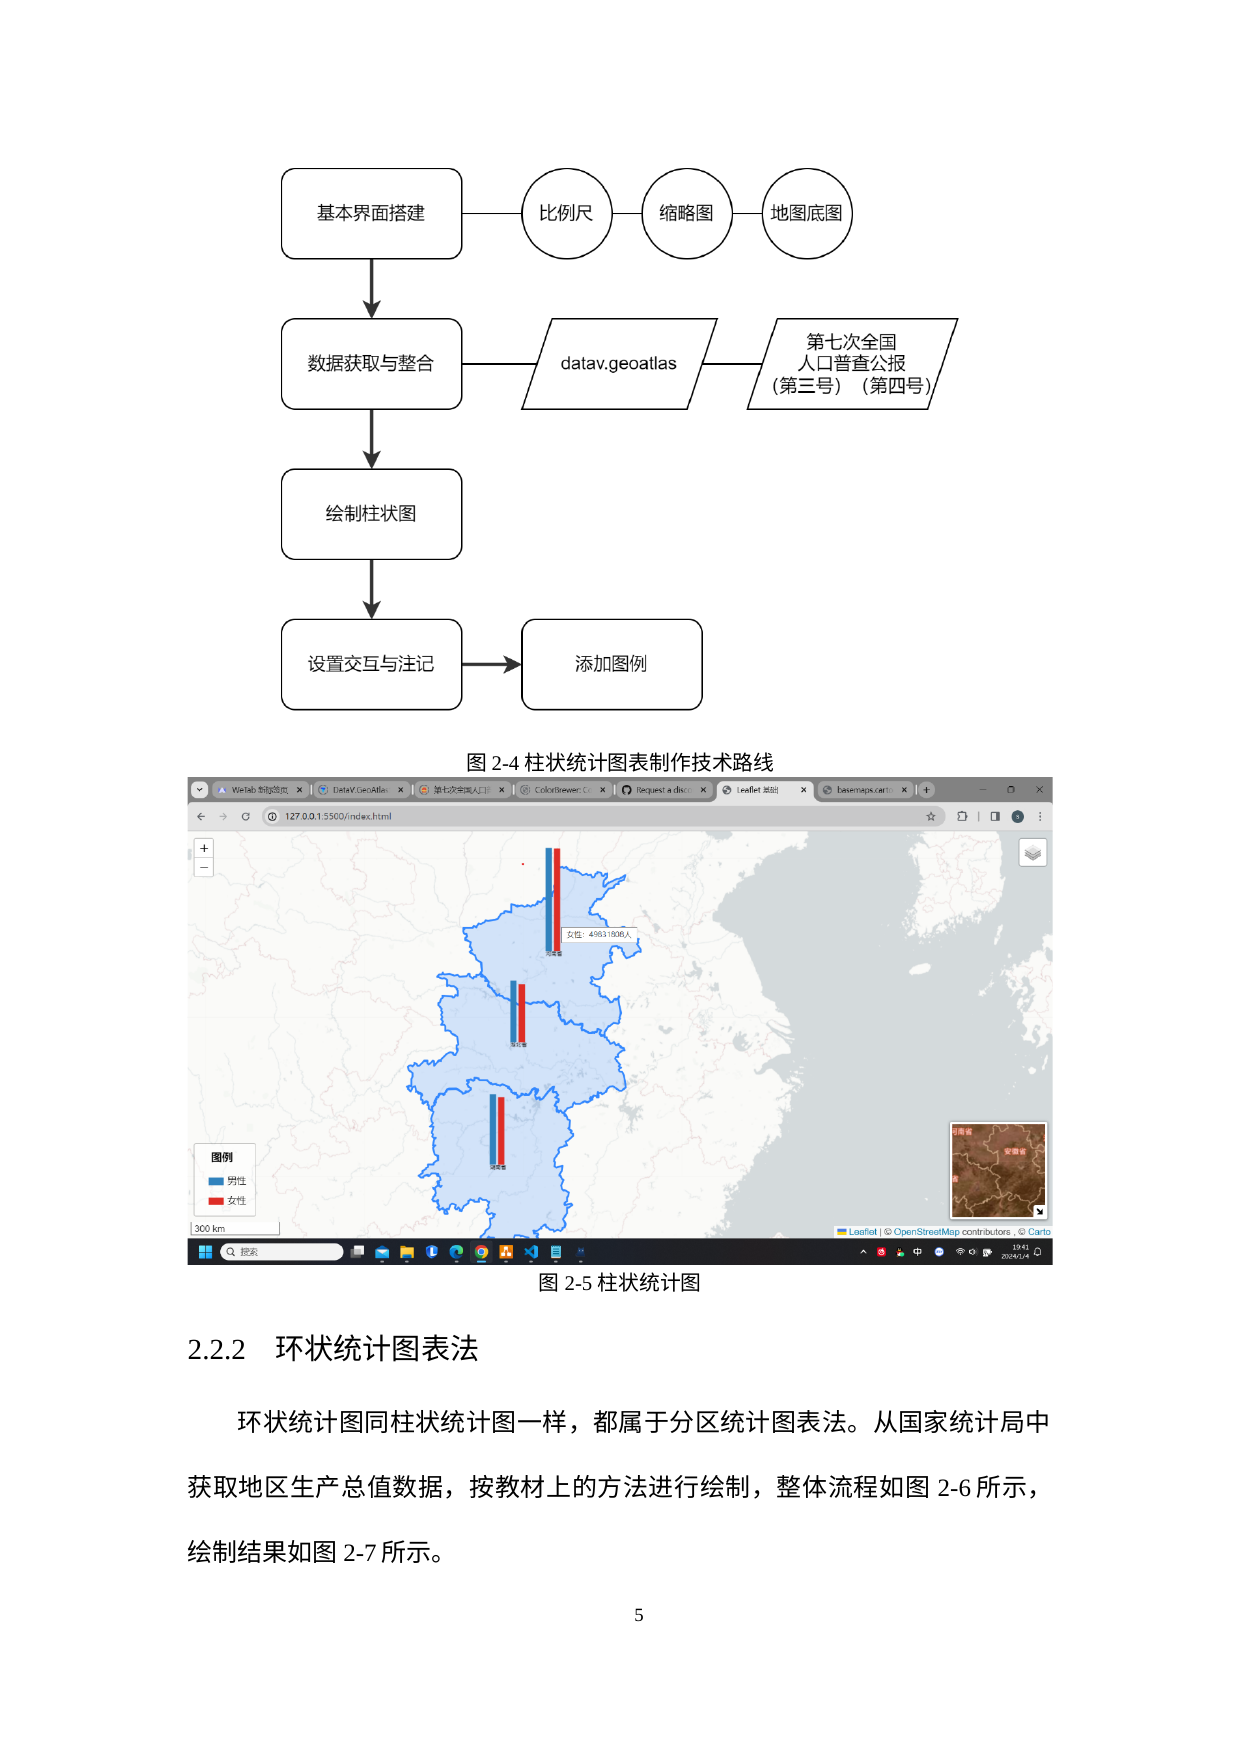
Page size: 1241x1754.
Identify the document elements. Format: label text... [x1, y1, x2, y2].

subtitle 环状统计图表法 [187, 1314, 1053, 1379]
picture [187, 777, 1053, 1265]
picture [273, 160, 967, 719]
